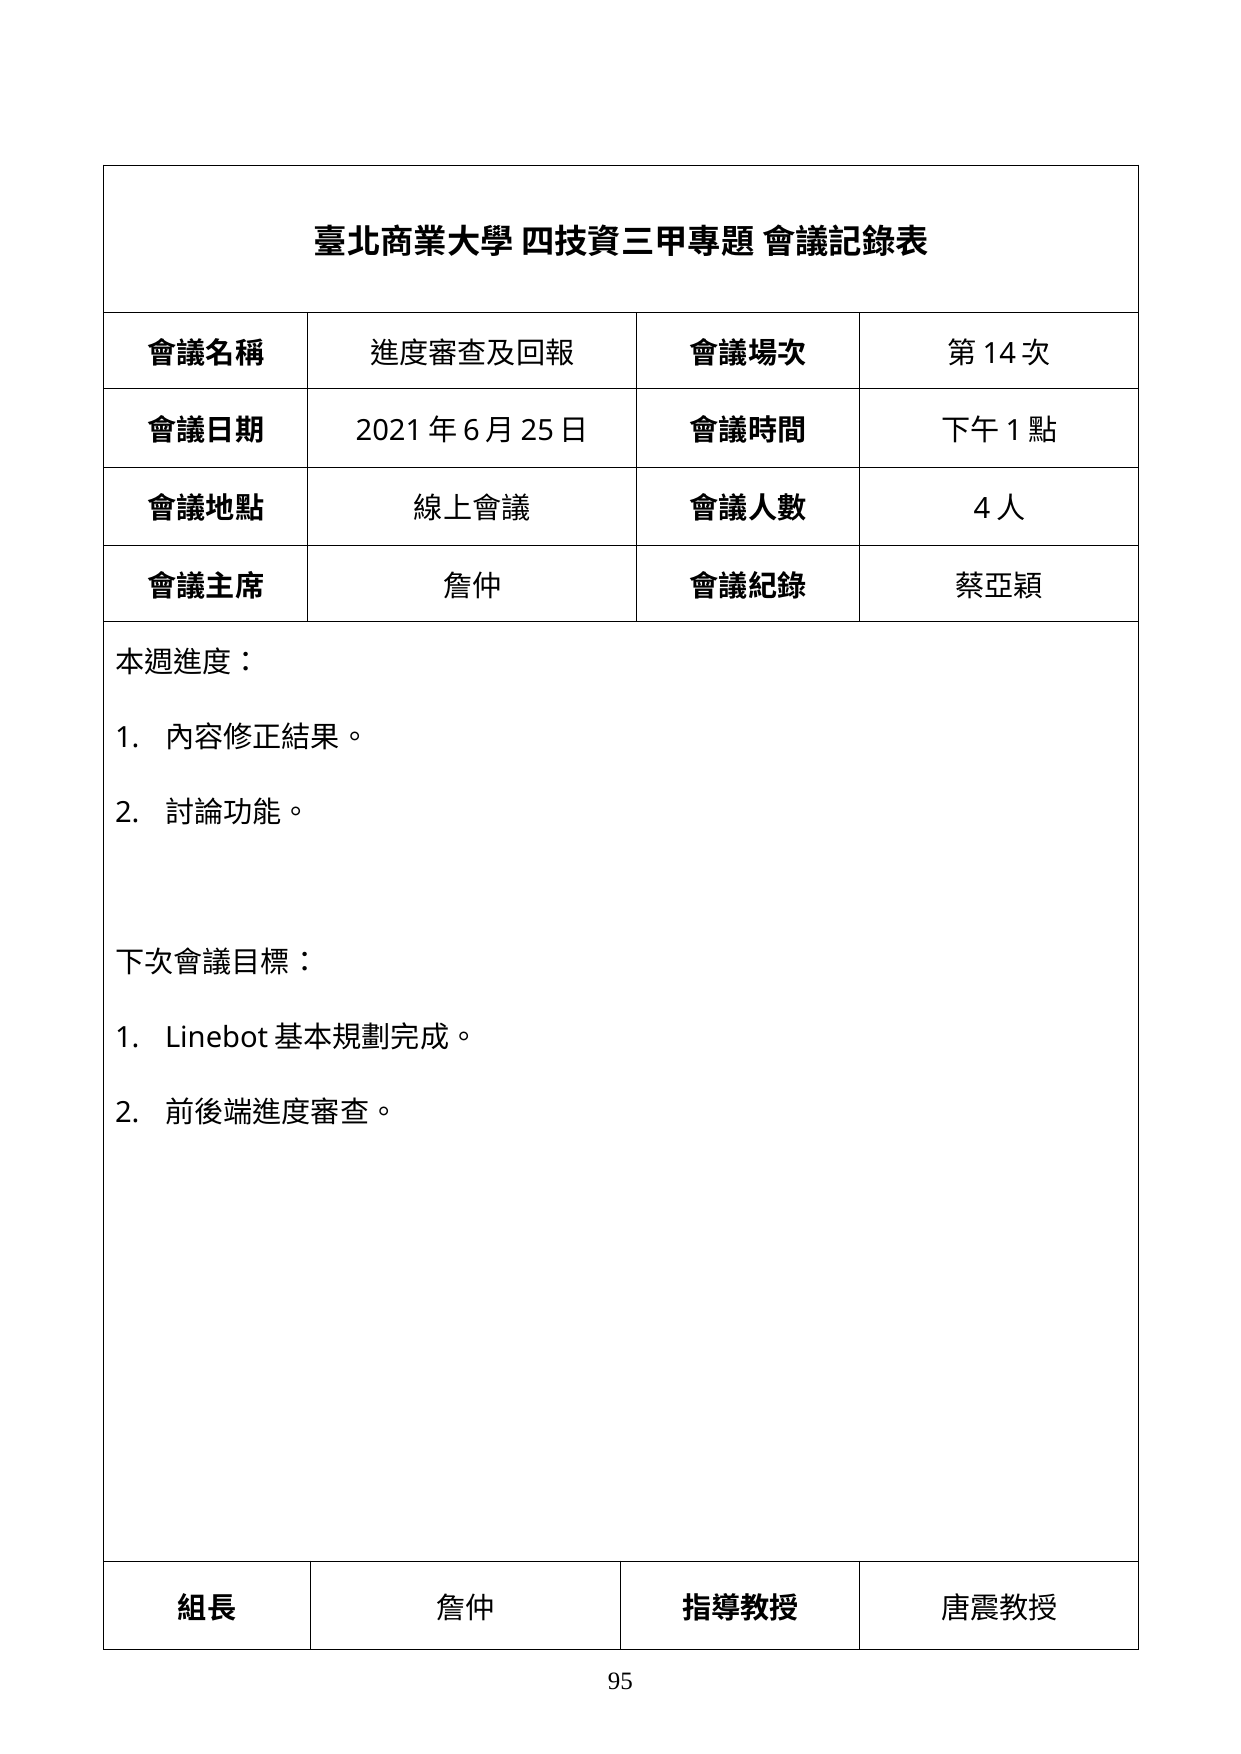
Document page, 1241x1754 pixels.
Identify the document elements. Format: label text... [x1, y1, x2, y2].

table_cell 2021年6月25日 [308, 389, 636, 467]
table_cell 會議日期 [104, 389, 307, 467]
table_cell 詹仲 [308, 546, 636, 621]
table_cell 唐震教授 [860, 1562, 1138, 1649]
table_cell 會議地點 [104, 468, 307, 545]
table_cell 會議場次 [637, 313, 859, 388]
table_cell 本週進度： 內容修正結果。 討論功能。 下次會議目標： Linebot基本規劃完成。 前後端進度審查。 [104, 622, 1138, 1561]
table_cell 4人 [860, 468, 1138, 545]
table_cell 進度審查及回報 [308, 313, 636, 388]
table_cell 指導教授 [621, 1562, 859, 1649]
table_header 臺北商業大學 四技資三甲專題 會議記錄表 [104, 166, 1138, 312]
table_cell 會議人數 [637, 468, 859, 545]
table_cell 會議名稱 [104, 313, 307, 388]
table_cell 詹仲 [311, 1562, 620, 1649]
table_cell 組長 [104, 1562, 310, 1649]
table_cell 會議主席 [104, 546, 307, 621]
table_cell 會議紀錄 [637, 546, 859, 621]
table_cell 會議時間 [637, 389, 859, 467]
table_cell 下午1點 [860, 389, 1138, 467]
table_cell 第14次 [860, 313, 1138, 388]
table_cell 蔡亞穎 [860, 546, 1138, 621]
table_cell 線上會議 [308, 468, 636, 545]
